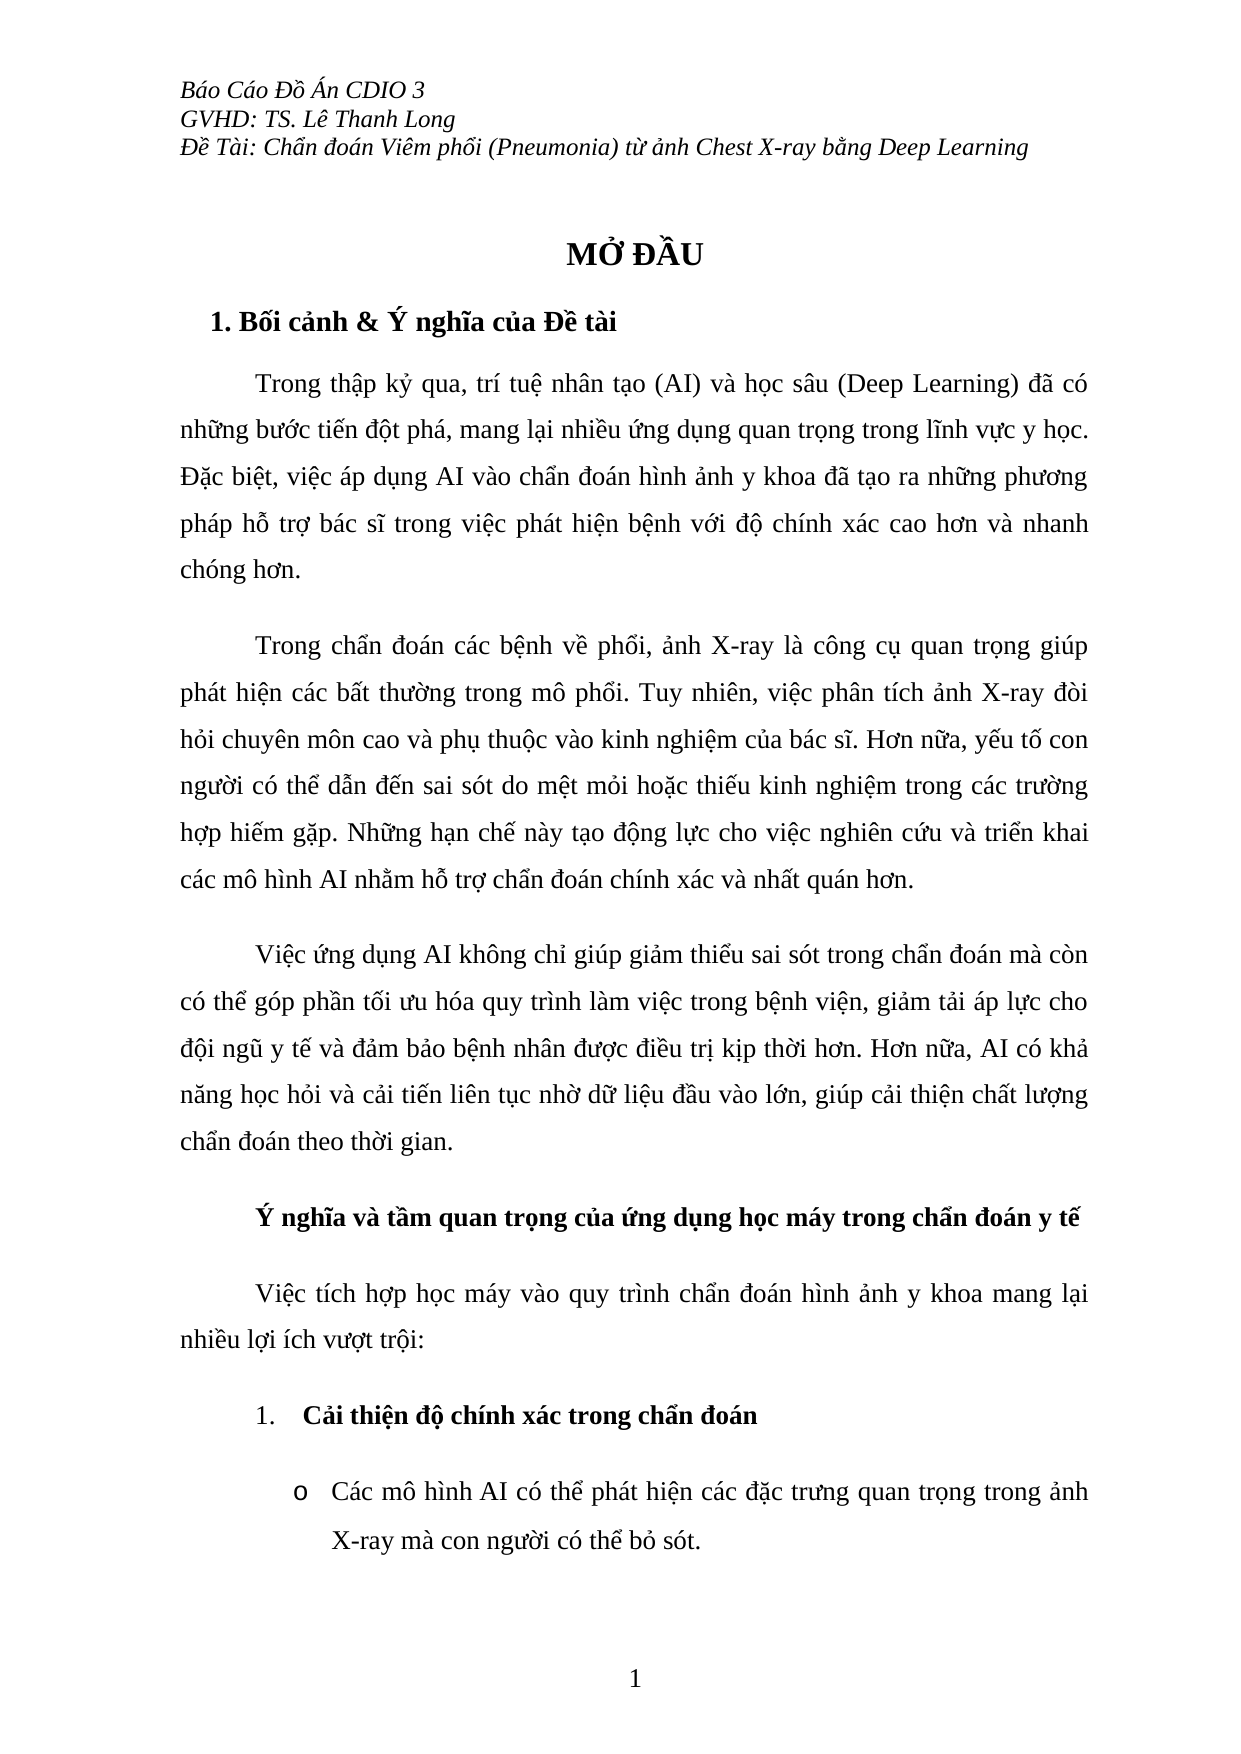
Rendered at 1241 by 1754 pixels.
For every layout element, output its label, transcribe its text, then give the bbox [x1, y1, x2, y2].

text Trong thập kỷ qua, trí tuệ nhân tạo (AI) và học sâu (Deep Learning) đã có những bước tiến đột phá, mang lại nhiều ứng dụng quan trọng trong lĩnh vực y học. Đặc biệt, việc áp dụng AI vào chẩn đoán hình ảnh y khoa đã tạo ra những phương pháp hỗ trợ bác sĩ trong việc phát hiện bệnh với độ chính xác cao hơn và nhanh chóng hơn. [180, 367, 1090, 585]
text Ý nghĩa và tầm quan trọng của ứng dụng học máy trong chẩn đoán y tế [180, 1201, 1090, 1232]
text Việc ứng dụng AI không chỉ giúp giảm thiểu sai sót trong chẩn đoán mà còn có thể góp phần tối ưu hóa quy trình làm việc trong bệnh viện, giảm tải áp lực cho đội ngũ y tế và đảm bảo bệnh nhân được điều trị kịp thời hơn. Hơn nữa, AI có khả năng học hỏi và cải tiến liên tục nhờ dữ liệu đầu vào lớn, giúp cải thiện chất lượng chẩn đoán theo thời gian. [180, 938, 1090, 1156]
text Việc tích hợp học máy vào quy trình chẩn đoán hình ảnh y khoa mang lại nhiều lợi ích vượt trội: [180, 1277, 1090, 1355]
list Các mô hình AI có thể phát hiện các đặc trưng quan trọng trong ảnh X-ray mà con người có thể bỏ sót. [292, 1475, 1090, 1555]
text Trong chẩn đoán các bệnh về phổi, ảnh X-ray là công cụ quan trọng giúp phát hiện các bất thường trong mô phổi. Tuy nhiên, việc phân tích ảnh X-ray đòi hỏi chuyên môn cao và phụ thuộc vào kinh nghiệm của bác sĩ. Hơn nữa, yếu tố con người có thể dẫn đến sai sót do mệt mỏi hoặc thiếu kinh nghiệm trong các trường hợp hiếm gặp. Những hạn chế này tạo động lực cho việc nghiên cứu và triển khai các mô hình AI nhằm hỗ trợ chẩn đoán chính xác và nhất quán hơn. [180, 629, 1090, 894]
text 1. Cải thiện độ chính xác trong chẩn đoán [255, 1399, 1090, 1431]
subtitle 1. Bối cảnh & Ý nghĩa của Đề tài [180, 304, 1090, 338]
subtitle MỞ ĐẦU [180, 234, 1090, 272]
